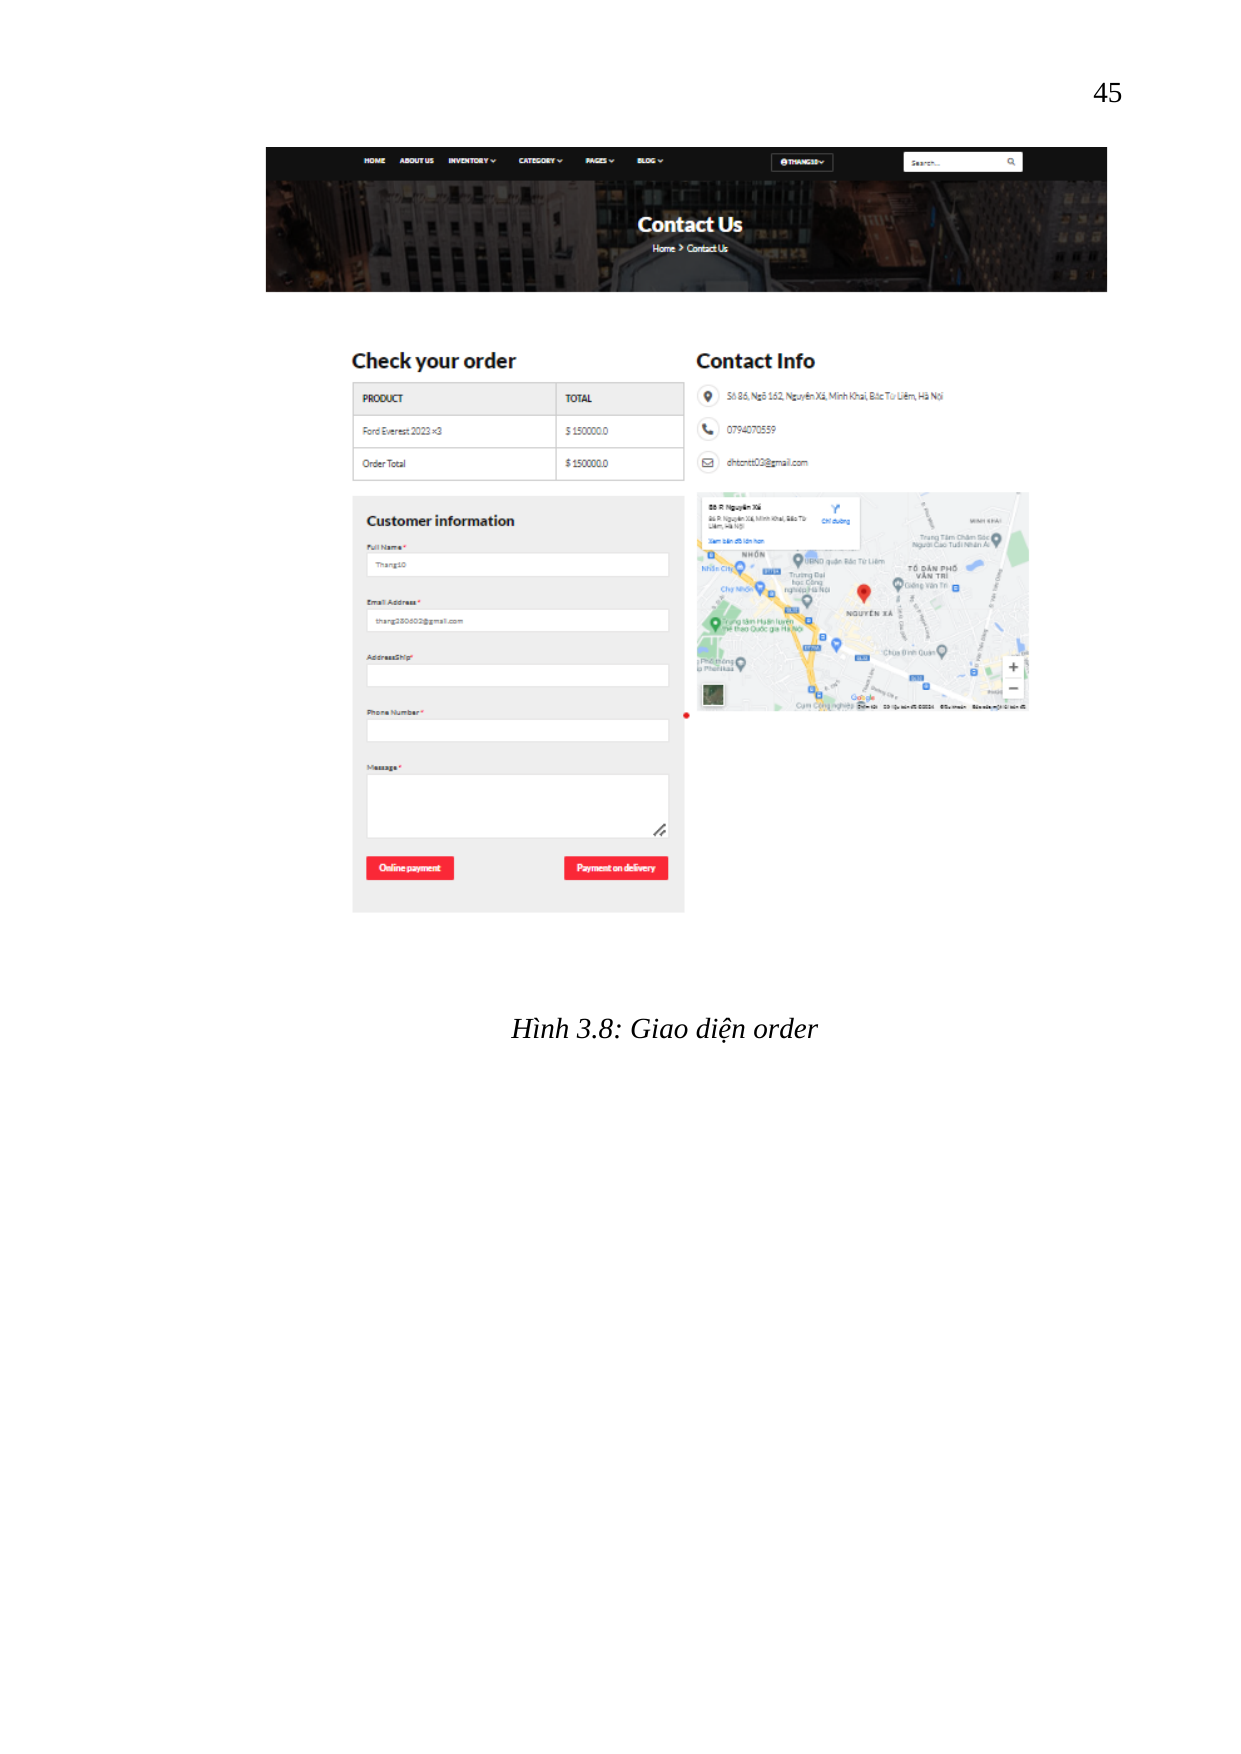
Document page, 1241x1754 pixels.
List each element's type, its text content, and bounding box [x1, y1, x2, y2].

text Hình 3.8: Giao diện order [207, 1011, 1122, 1044]
picture [265, 147, 1108, 969]
